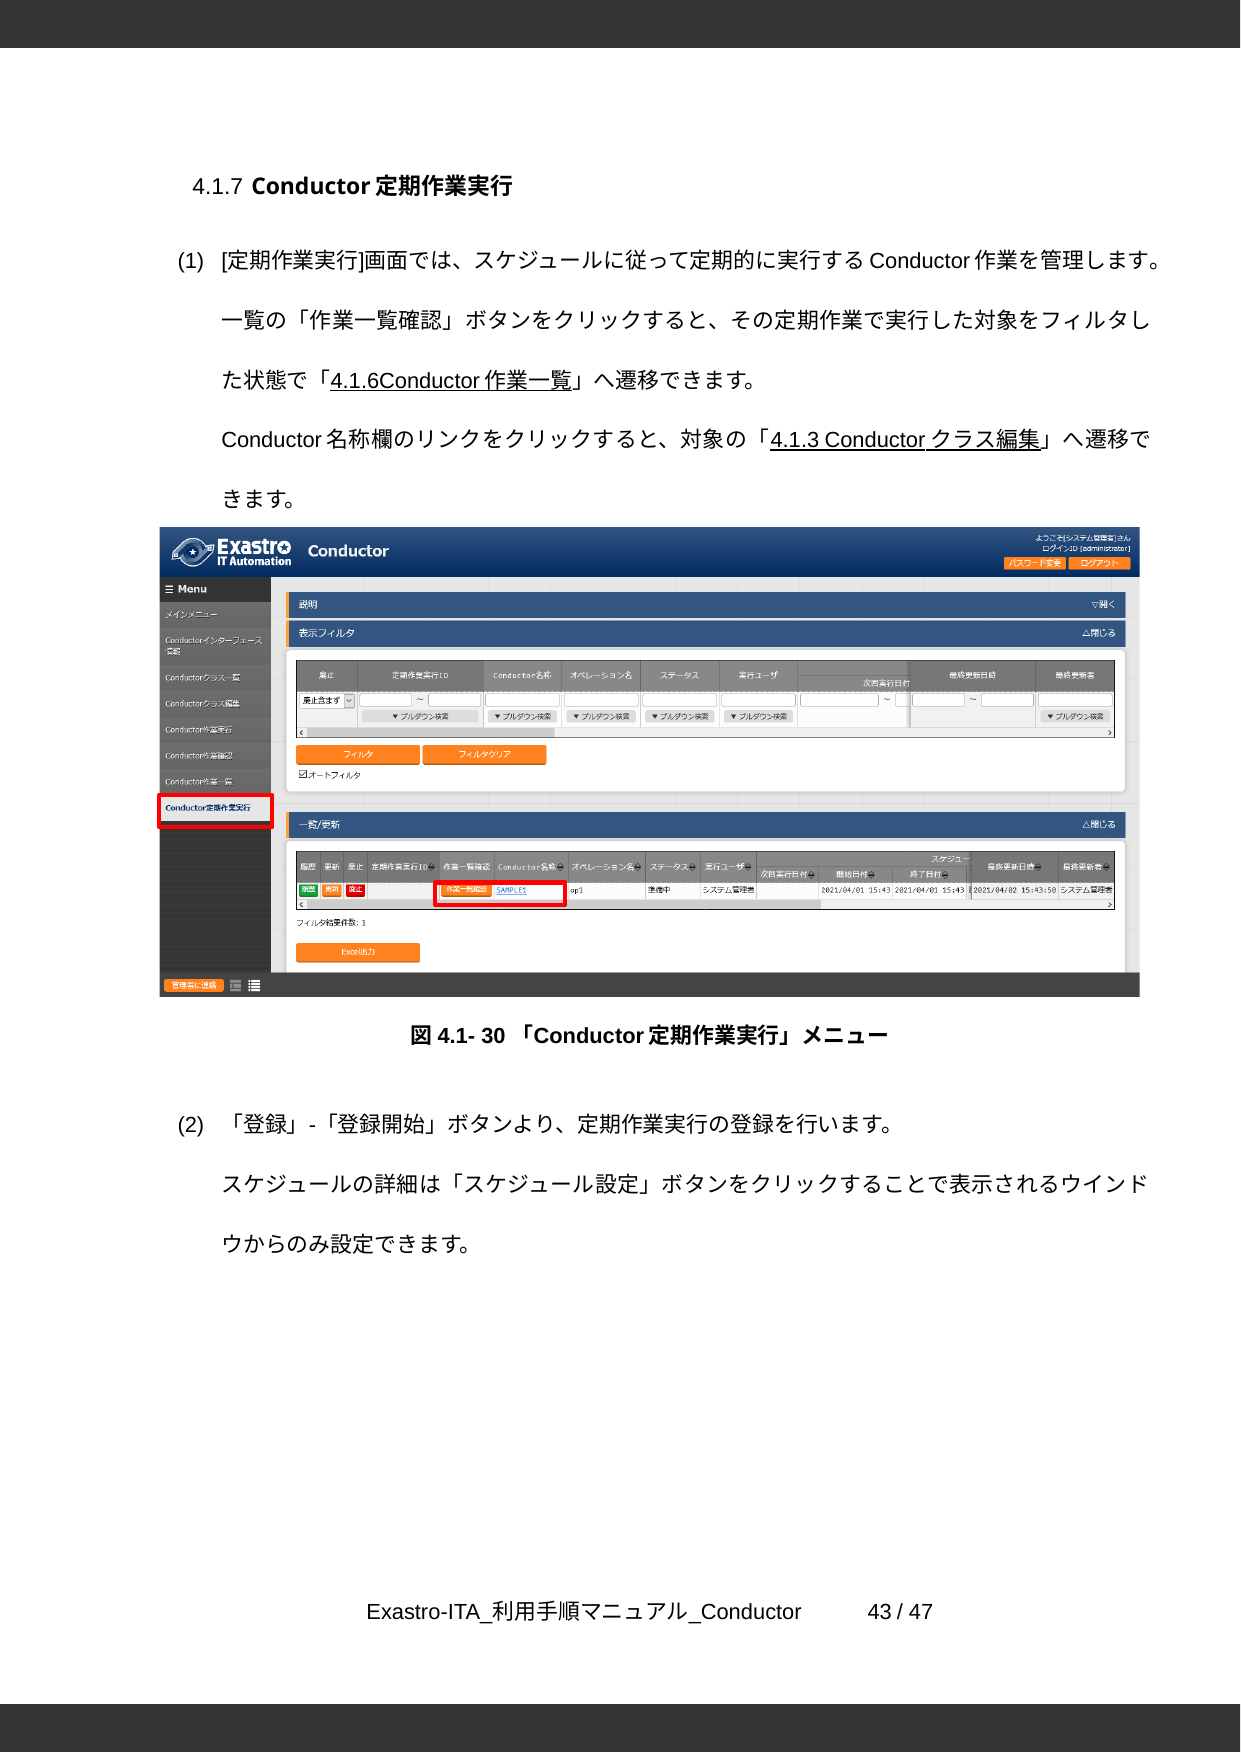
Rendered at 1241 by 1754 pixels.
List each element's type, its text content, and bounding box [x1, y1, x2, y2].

picture [0, 0, 1241, 48]
picture [161, 797, 270, 825]
picture [0, 1704, 1241, 1752]
list Conductor名称欄のリンクをクリックすると、対象の「4.1.3 Conductorクラス編集」へ遷移できます。 [221, 408, 1152, 527]
subtitle Conductor定期作業実行 [192, 155, 1152, 214]
list 「登録」-「登録開始」ボタンより、定期作業実行の登録を行います。 [177, 1093, 1152, 1153]
list [定期作業実行]画面では、スケジュールに従って定期的に実行するConductor作業を管理します。 [177, 229, 1152, 289]
list スケジュールの詳細は「スケジュール設定」ボタンをクリックすることで表示されるウインドウからのみ設定できます。 [221, 1153, 1152, 1272]
text 図 4.1- 30 「Conductor定期作業実行」メニュー [148, 1004, 1152, 1064]
list 一覧の「作業一覧確認」ボタンをクリックすると、その定期作業で実行した対象をフィルタした状態で「4.1.6Conductor作業一覧」へ遷移できます。 [221, 289, 1152, 408]
picture [159, 527, 1140, 997]
